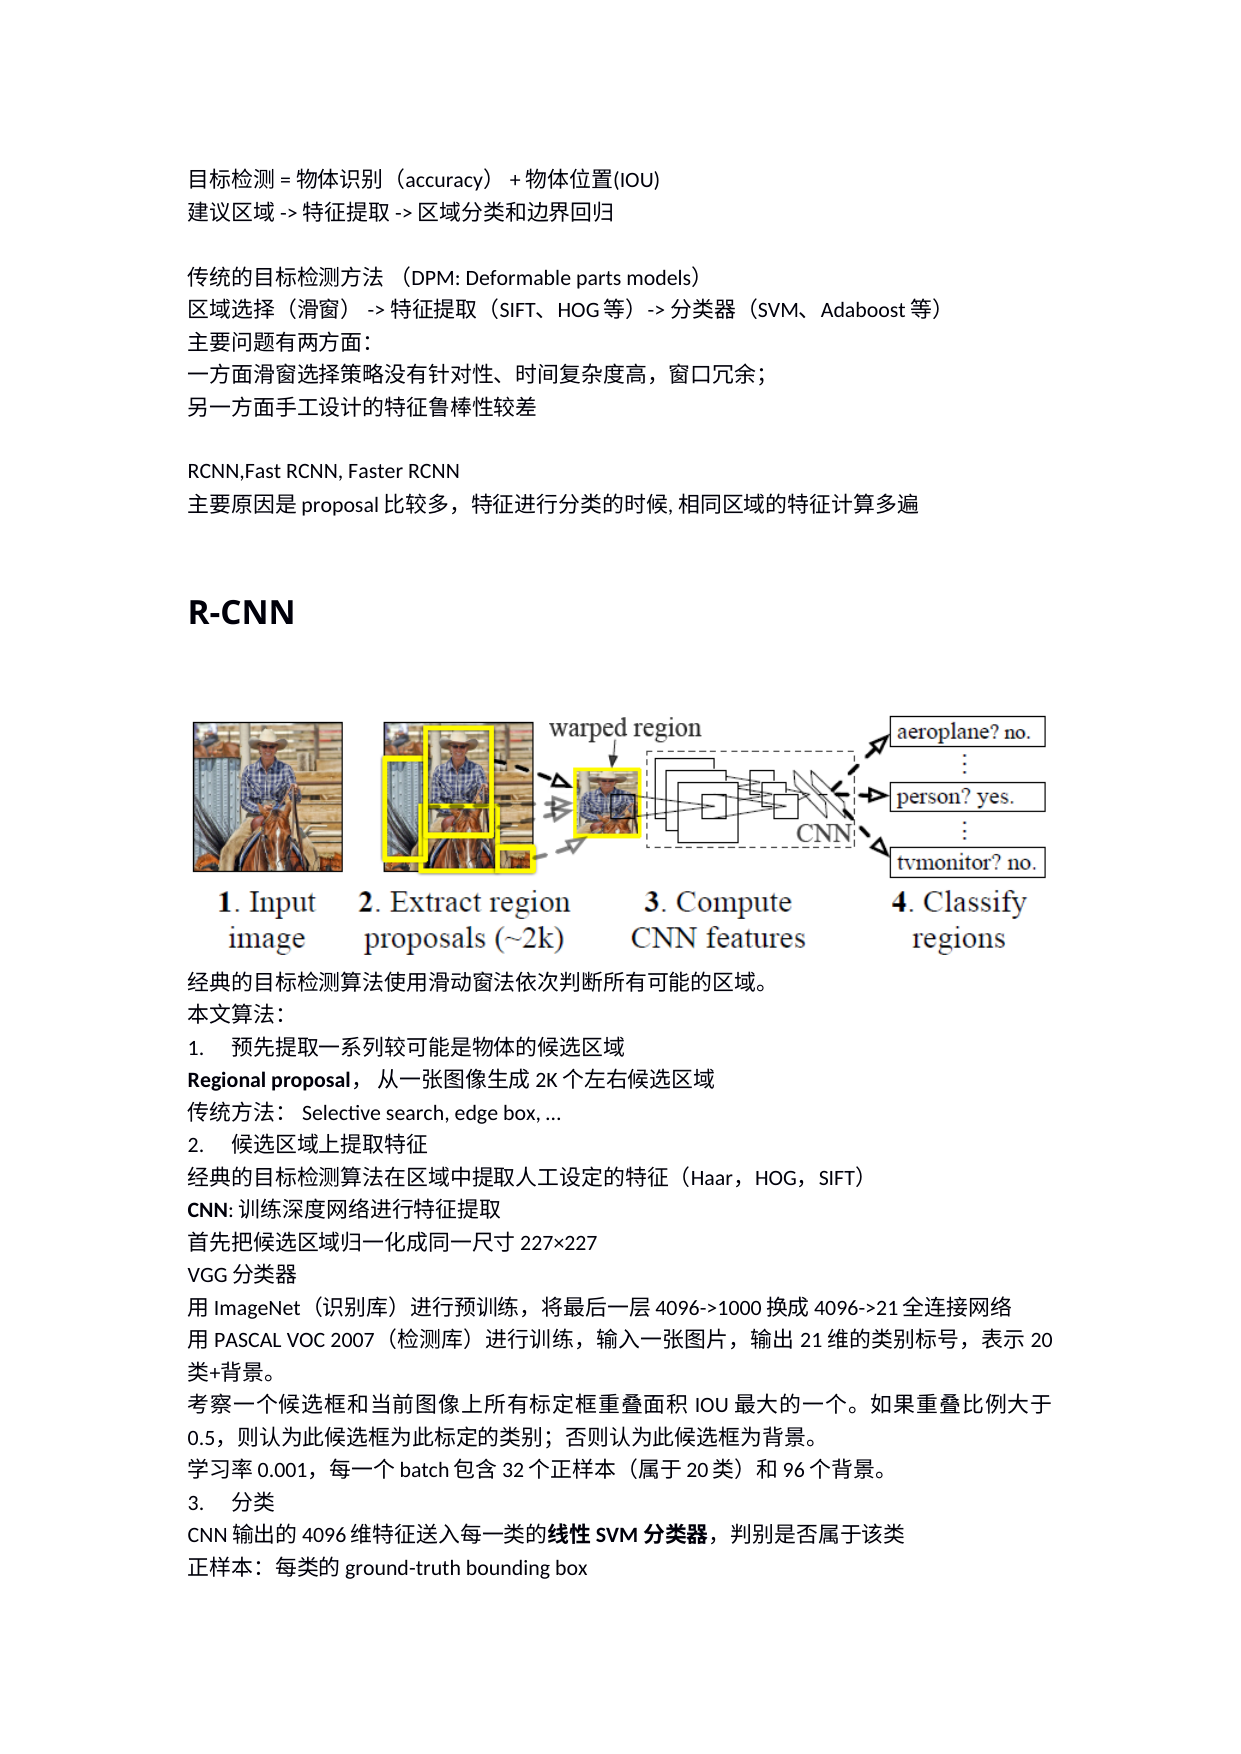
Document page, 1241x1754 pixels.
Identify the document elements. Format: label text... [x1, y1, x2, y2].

text CNN: 训练深度网络进行特征提取 [187, 1192, 1053, 1224]
text 用PASCAL VOC 2007（检测库）进行训练，输入一张图片，输出21维的类别标号，表示20类+背景。 [187, 1322, 1053, 1387]
text Regional proposal， 从一张图像生成2K个左右候选区域 [187, 1062, 1053, 1094]
text 建议区域 -> 特征提取 -> 区域分类和边界回归 [187, 194, 1053, 227]
text 经典的目标检测算法使用滑动窗法依次判断所有可能的区域。 [187, 964, 1053, 997]
text 主要问题有两方面： [187, 324, 1053, 357]
list 分类 [187, 1484, 1053, 1517]
text 学习率0.001，每一个batch包含32个正样本（属于20类）和96个背景。 [187, 1452, 1053, 1484]
text 区域选择（滑窗） -> 特征提取（SIFT、HOG等）-> 分类器（SVM、Adaboost等） [187, 292, 1053, 324]
text 目标检测 = 物体识别（accuracy） + 物体位置(IOU) [187, 162, 1053, 194]
text CNN输出的4096维特征送入每一类的线性SVM 分类器，判别是否属于该类 [187, 1517, 1053, 1549]
subtitle R-CNN [187, 579, 1053, 644]
text 本文算法： [187, 997, 1053, 1029]
text 另一方面手工设计的特征鲁棒性较差 [187, 389, 1053, 422]
text 首先把候选区域归一化成同一尺寸227×227 [187, 1224, 1053, 1257]
text RCNN,Fast RCNN, Faster RCNN [187, 454, 1053, 487]
text 考察一个候选框和当前图像上所有标定框重叠面积IOU最大的一个。如果重叠比例大于0.5，则认为此候选框为此标定的类别；否则认为此候选框为背景。 [187, 1387, 1053, 1452]
text 正样本：每类的ground-truth bounding box [187, 1549, 1053, 1582]
picture [187, 704, 1053, 961]
text 用ImageNet（识别库）进行预训练，将最后一层4096->1000换成4096->21全连接网络 [187, 1289, 1053, 1322]
text 主要原因是proposal比较多，特征进行分类的时候, 相同区域的特征计算多遍 [187, 487, 1053, 519]
list 候选区域上提取特征 [187, 1127, 1053, 1159]
text VGG分类器 [187, 1257, 1053, 1289]
text 经典的目标检测算法在区域中提取人工设定的特征（Haar，HOG，SIFT） [187, 1159, 1053, 1192]
text 一方面滑窗选择策略没有针对性、时间复杂度高，窗口冗余； [187, 357, 1053, 389]
text 传统方法： Selective search, edge box, … [187, 1094, 1053, 1127]
text 传统的目标检测方法 （DPM: Deformable parts models） [187, 259, 1053, 292]
list 预先提取一系列较可能是物体的候选区域 [187, 1029, 1053, 1062]
